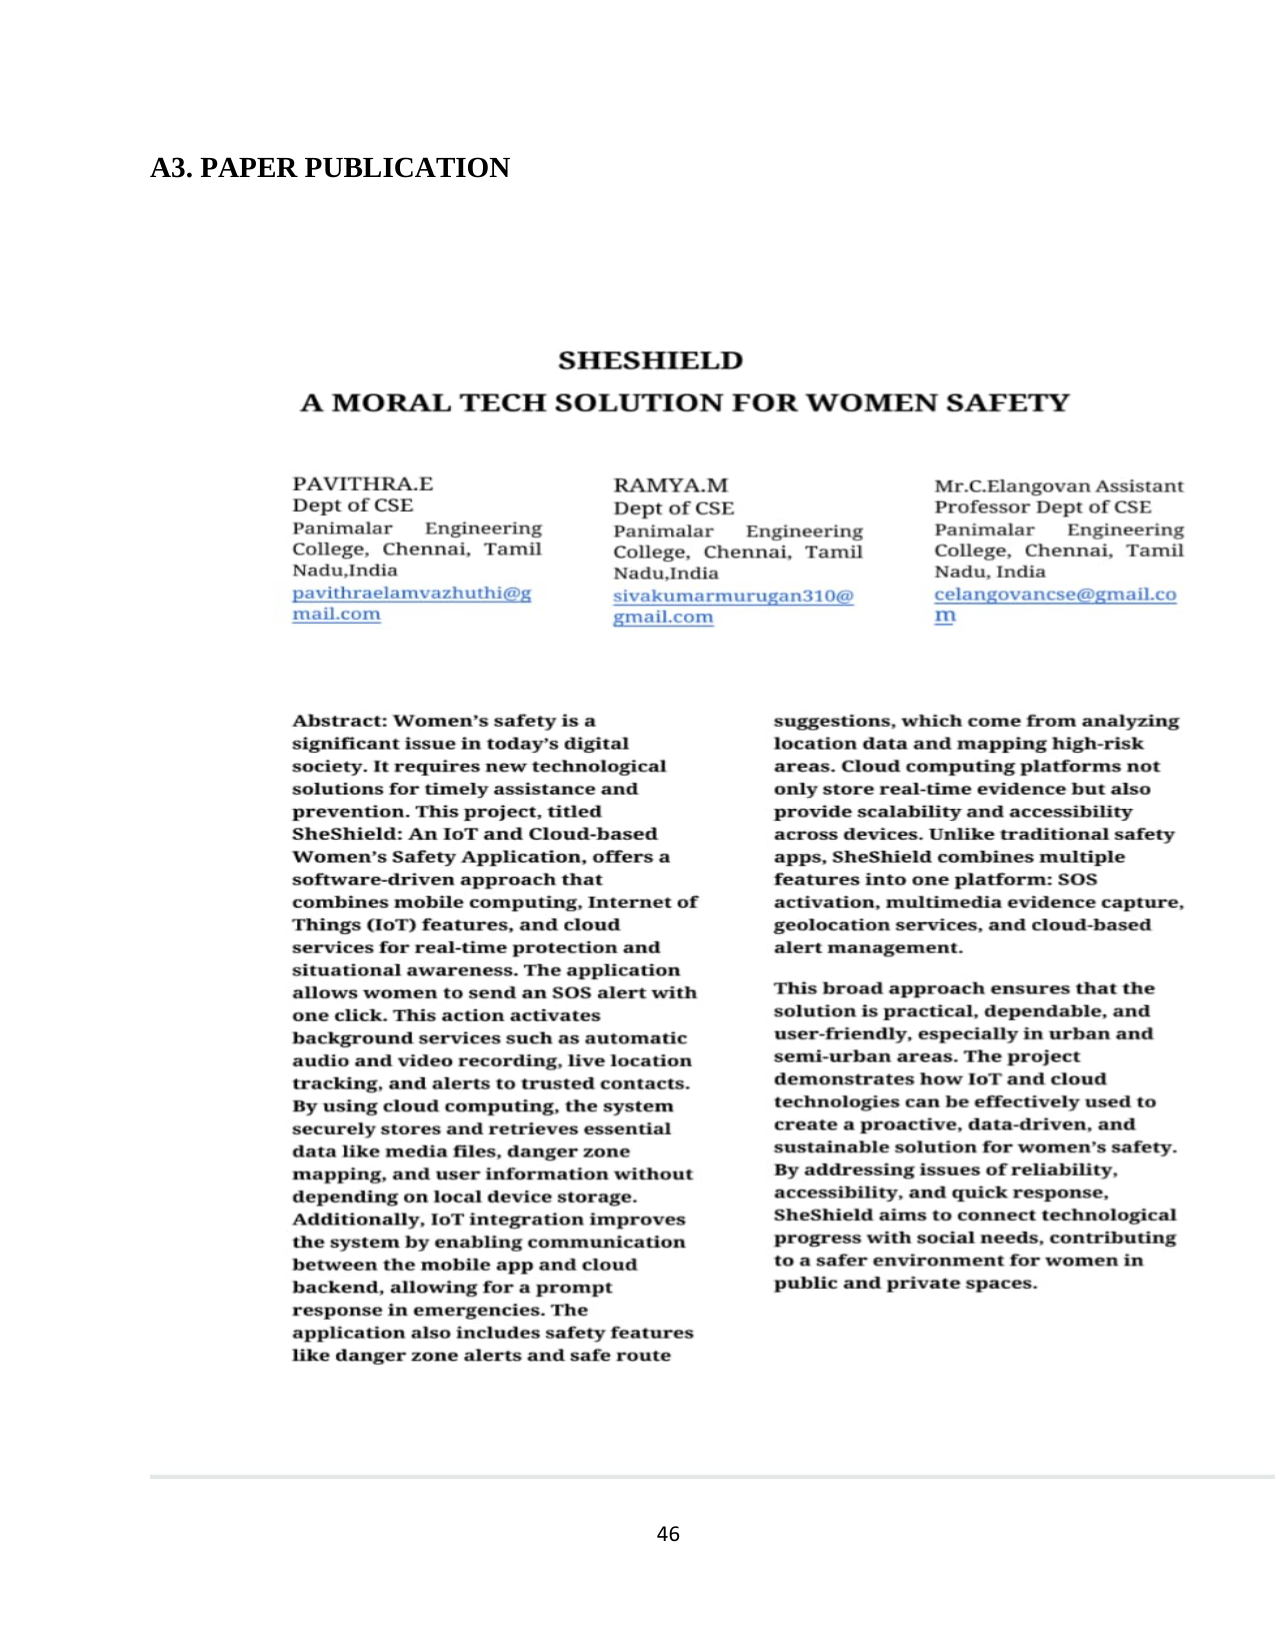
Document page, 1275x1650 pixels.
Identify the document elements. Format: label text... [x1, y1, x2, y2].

text A3. PAPER PUBLICATION [150, 150, 1186, 197]
picture [150, 197, 1275, 1479]
